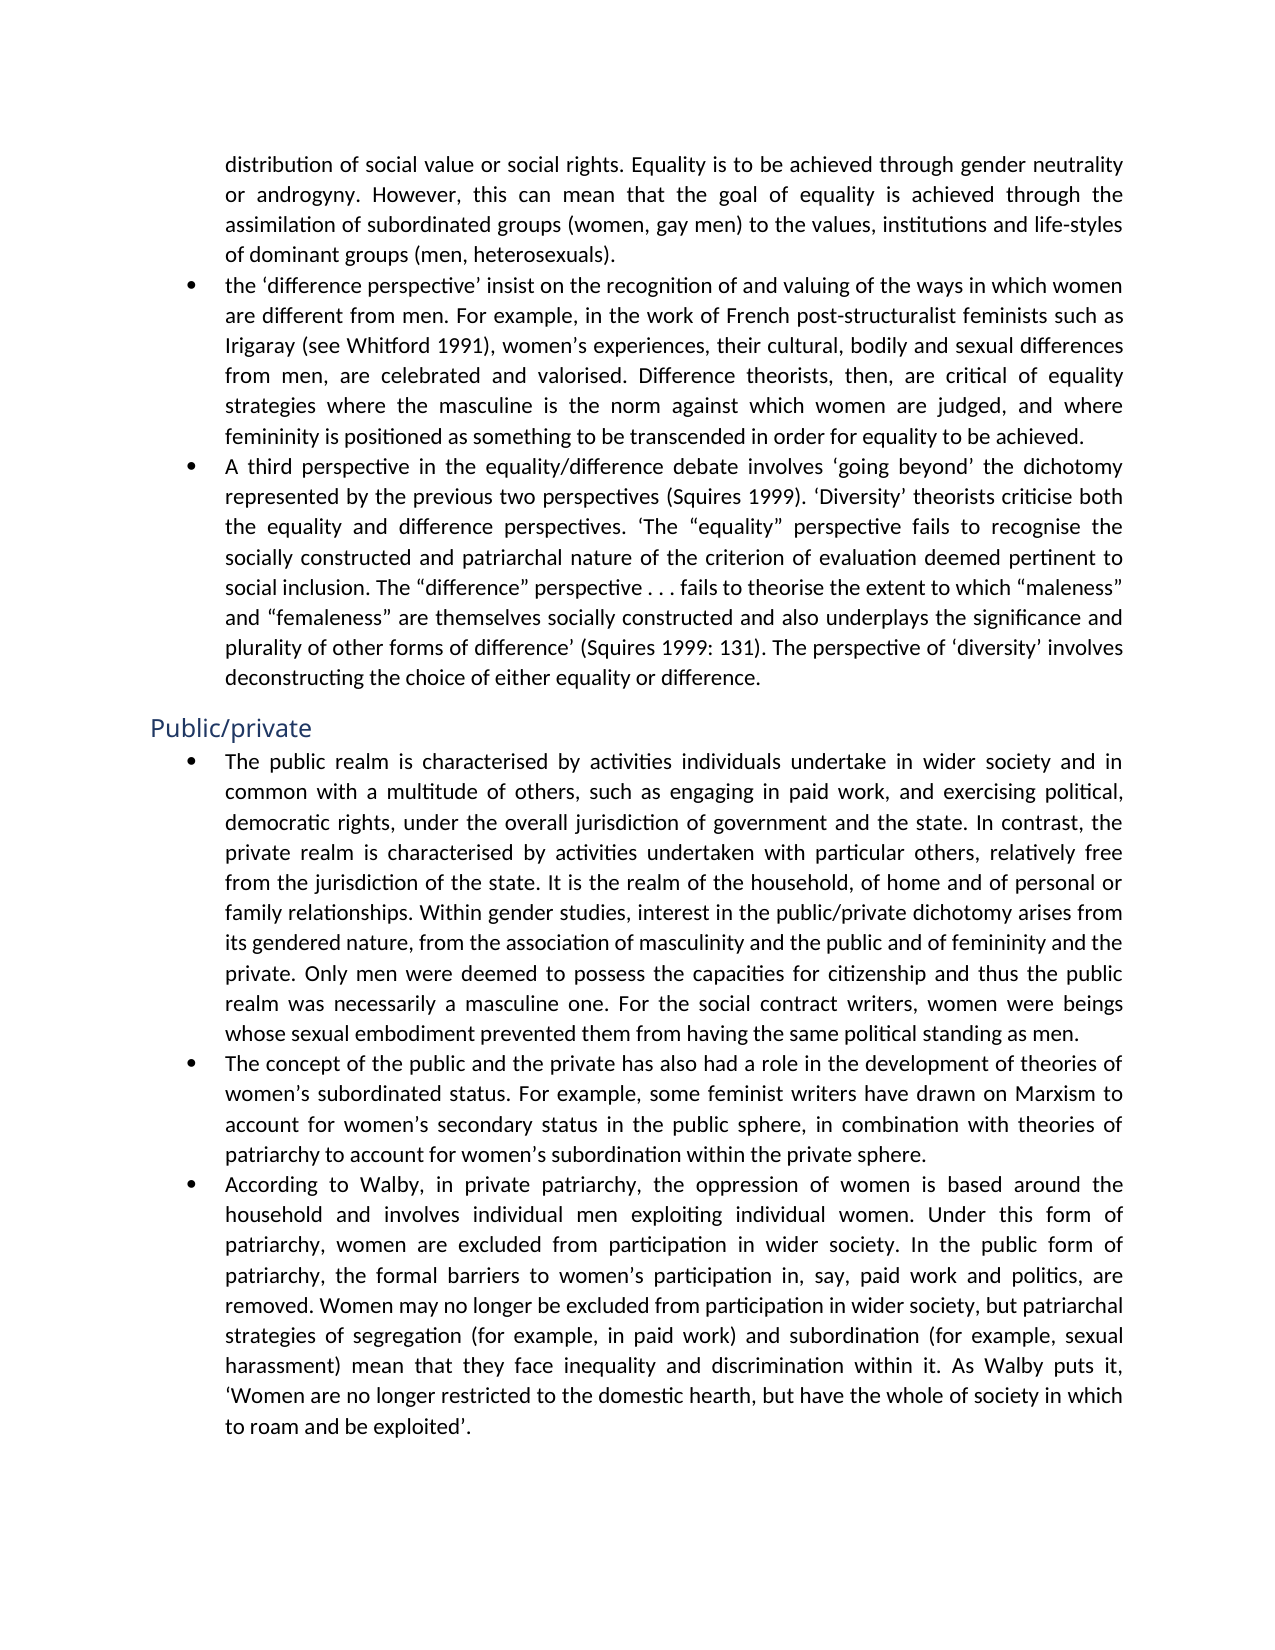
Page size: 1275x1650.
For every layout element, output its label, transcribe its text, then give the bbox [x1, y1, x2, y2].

list The public realm is characterised by activities individuals undertake in wider society and in common with a multitude of others, such as engaging in paid work, and exercising political, democratic rights, under the overall jurisdiction of government and the state. In contrast, the private realm is characterised by activities undertaken with particular others, relatively free from the jurisdiction of the state. It is the realm of the household, of home and of personal or family relationships. Within gender studies, interest in the public/private dichotomy arises from its gendered nature, from the association of masculinity and the public and of femininity and the private. Only men were deemed to possess the capacities for citizenship and thus the public realm was necessarily a masculine one. For the social contract writers, women were beings whose sexual embodiment prevented them from having the same political standing as men. [187, 747, 1125, 1047]
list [187, 150, 1125, 269]
subtitle Public/private [150, 710, 1125, 744]
list A third perspective in the equality/difference debate involves ‘going beyond’ the dichotomy represented by the previous two perspectives (Squires 1999). ‘Diversity’ theorists criticise both the equality and difference perspectives. ‘The “equality” perspective fails to recognise the socially constructed and patriarchal nature of the criterion of evaluation deemed pertinent to social inclusion. The “difference” perspective . . . fails to theorise the extent to which “maleness” and “femaleness” are themselves socially constructed and also underplays the significance and plurality of other forms of difference’ (Squires 1999: 131). The perspective of ‘diversity’ involves deconstructing the choice of either equality or difference. [187, 452, 1125, 692]
list the ‘difference perspective’ insist on the recognition of and valuing of the ways in which women are different from men. For example, in the work of French post-structuralist feminists such as Irigaray (see Whitford 1991), women’s experiences, their cultural, bodily and sexual differences from men, are celebrated and valorised. Difference theorists, then, are critical of equality strategies where the masculine is the norm against which women are judged, and where femininity is positioned as something to be transcended in order for equality to be achieved. [187, 271, 1125, 450]
list According to Walby, in private patriarchy, the oppression of women is based around the household and involves individual men exploiting individual women. Under this form of patriarchy, women are excluded from participation in wider society. In the public form of patriarchy, the formal barriers to women’s participation in, say, paid work and politics, are removed. Women may no longer be excluded from participation in wider society, but patriarchal strategies of segregation (for example, in paid work) and subordination (for example, sexual harassment) mean that they face inequality and discrimination within it. As Walby puts it, ‘Women are no longer restricted to the domestic hearth, but have the whole of society in which to roam and be exploited’. [187, 1170, 1125, 1440]
list The concept of the public and the private has also had a role in the development of theories of women’s subordinated status. For example, some feminist writers have drawn on Marxism to account for women’s secondary status in the public sphere, in combination with theories of patriarchy to account for women’s subordination within the private sphere. [187, 1049, 1125, 1168]
